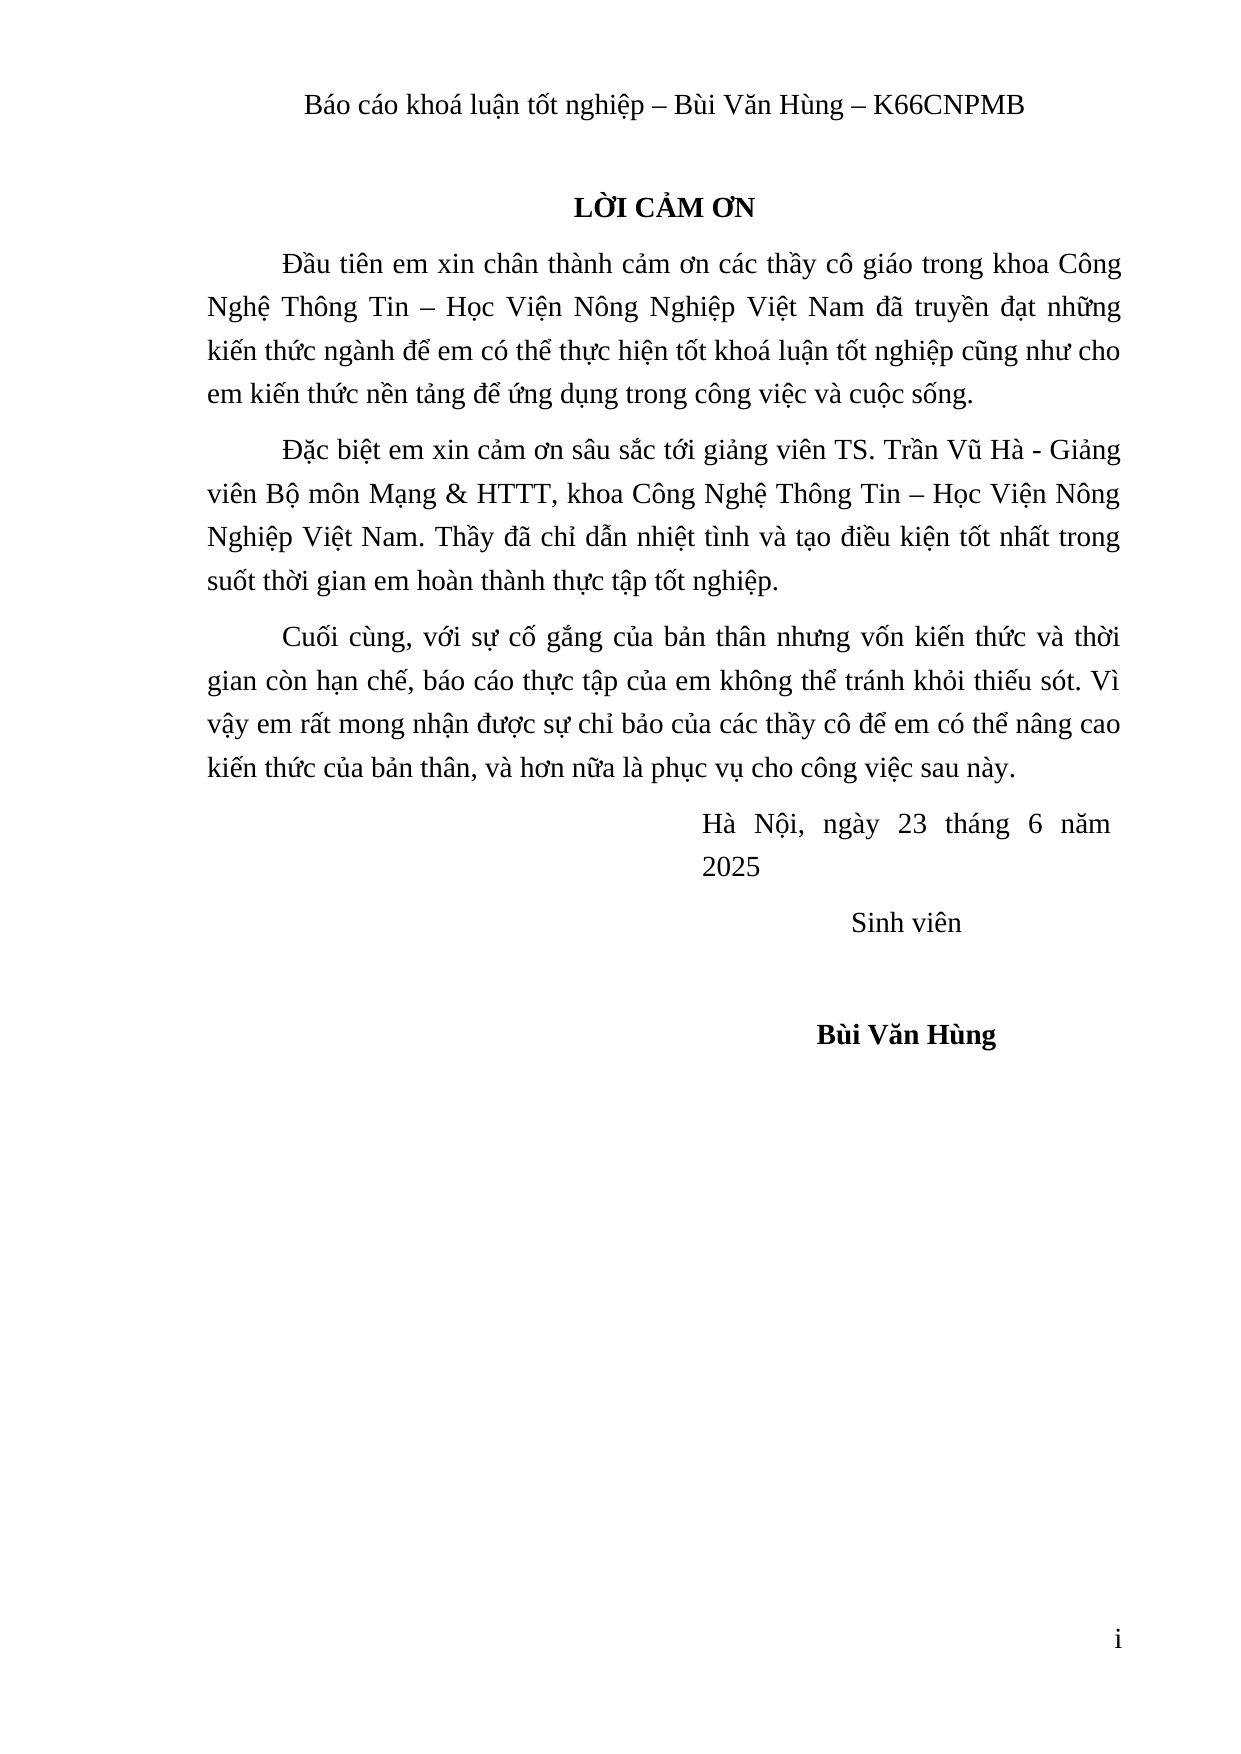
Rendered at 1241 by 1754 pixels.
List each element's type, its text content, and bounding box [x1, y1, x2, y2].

subtitle Đặc biệt em xin cảm ơn sâu sắc tới giảng viên TS. Trần Vũ Hà - Giảng viên Bộ môn Mạng & HTTT, khoa Công Nghệ Thông Tin – Học Viện Nông Nghiệp Việt Nam. Thầy đã chỉ dẫn nhiệt tình và tạo điều kiện tốt nhất trong suốt thời gian em hoàn thành thực tập tốt nghiệp. [207, 432, 1122, 597]
subtitle LỜI CẢM ƠN [207, 190, 1122, 223]
table_header Hà Nội, ngày 23 tháng 6 năm 2025 Sinh viên Bùi Văn Hùng [691, 793, 1122, 1061]
subtitle Đầu tiên em xin chân thành cảm ơn các thầy cô giáo trong khoa Công Nghệ Thông Tin – Học Viện Nông Nghiệp Việt Nam đã truyền đạt những kiến thức ngành để em có thể thực hiện tốt khoá luận tốt nghiệp cũng như cho em kiến thức nền tảng để ứng dụng trong công việc và cuộc sống. [207, 246, 1122, 410]
subtitle Cuối cùng, với sự cố gắng của bản thân nhưng vốn kiến thức và thời gian còn hạn chế, báo cáo thực tập của em không thể tránh khỏi thiếu sót. Vì vậy em rất mong nhận được sự chỉ bảo của các thầy cô để em có thể nâng cao kiến thức của bản thân, và hơn nữa là phục vụ cho công việc sau này. [207, 619, 1122, 783]
